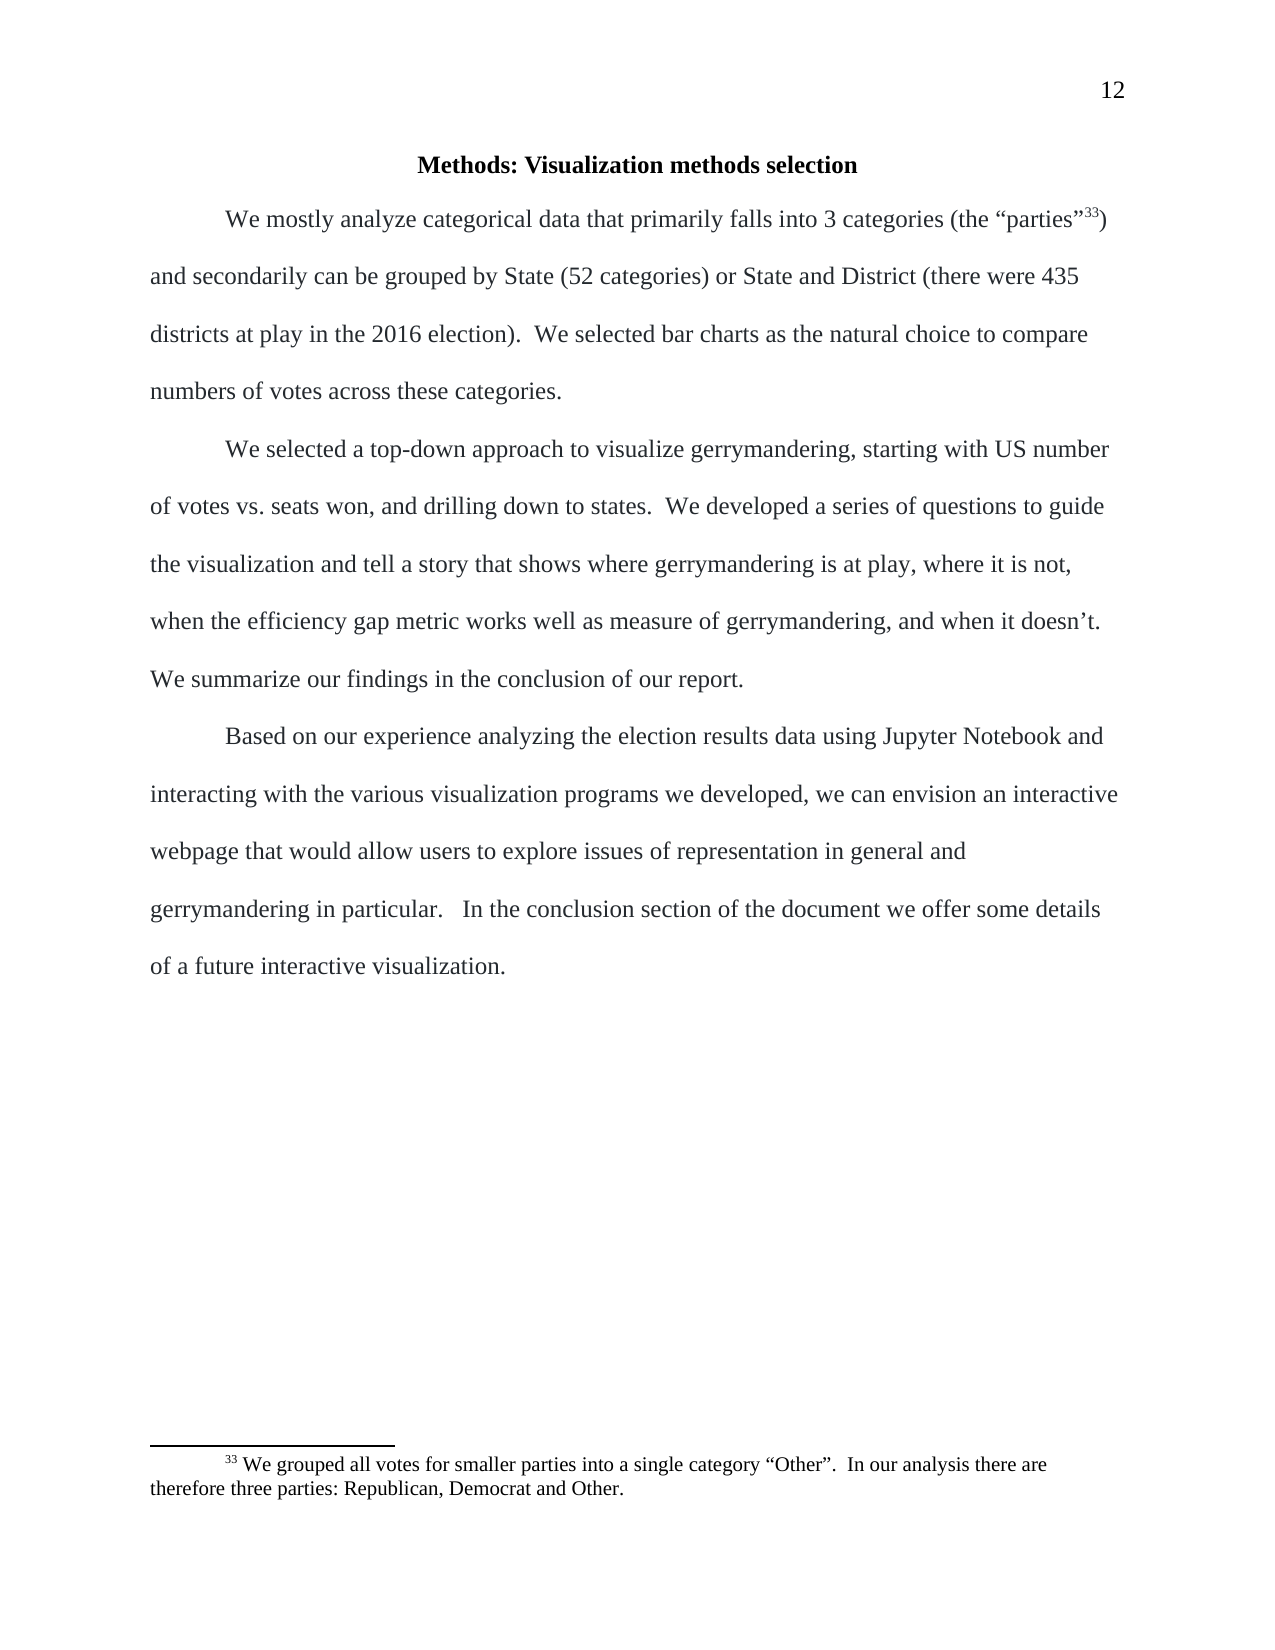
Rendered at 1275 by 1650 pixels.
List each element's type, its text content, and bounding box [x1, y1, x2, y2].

subtitle Methods: Visualization methods selection [150, 150, 1125, 179]
text We mostly analyze categorical data that primarily falls into 3 categories (the “parties”) and secondarily can be grouped by State (52 categories) or State and District (there were 435 districts at play in the 2016 election). We selected bar charts as the natural choice to compare numbers of votes across these categories. [150, 204, 1125, 405]
text We selected a top-down approach to visualize gerrymandering, starting with US number of votes vs. seats won, and drilling down to states. We developed a series of questions to guide the visualization and tell a story that shows where gerrymandering is at play, where it is not, when the efficiency gap metric works well as measure of gerrymandering, and when it doesn’t. We summarize our findings in the conclusion of our report. [150, 434, 1125, 692]
text Based on our experience analyzing the election results data using Jupyter Notebook and interacting with the various visualization programs we developed, we can envision an interactive webpage that would allow users to explore issues of representation in general and gerrymandering in particular. In the conclusion section of the document we offer some details of a future interactive visualization. [150, 721, 1125, 980]
